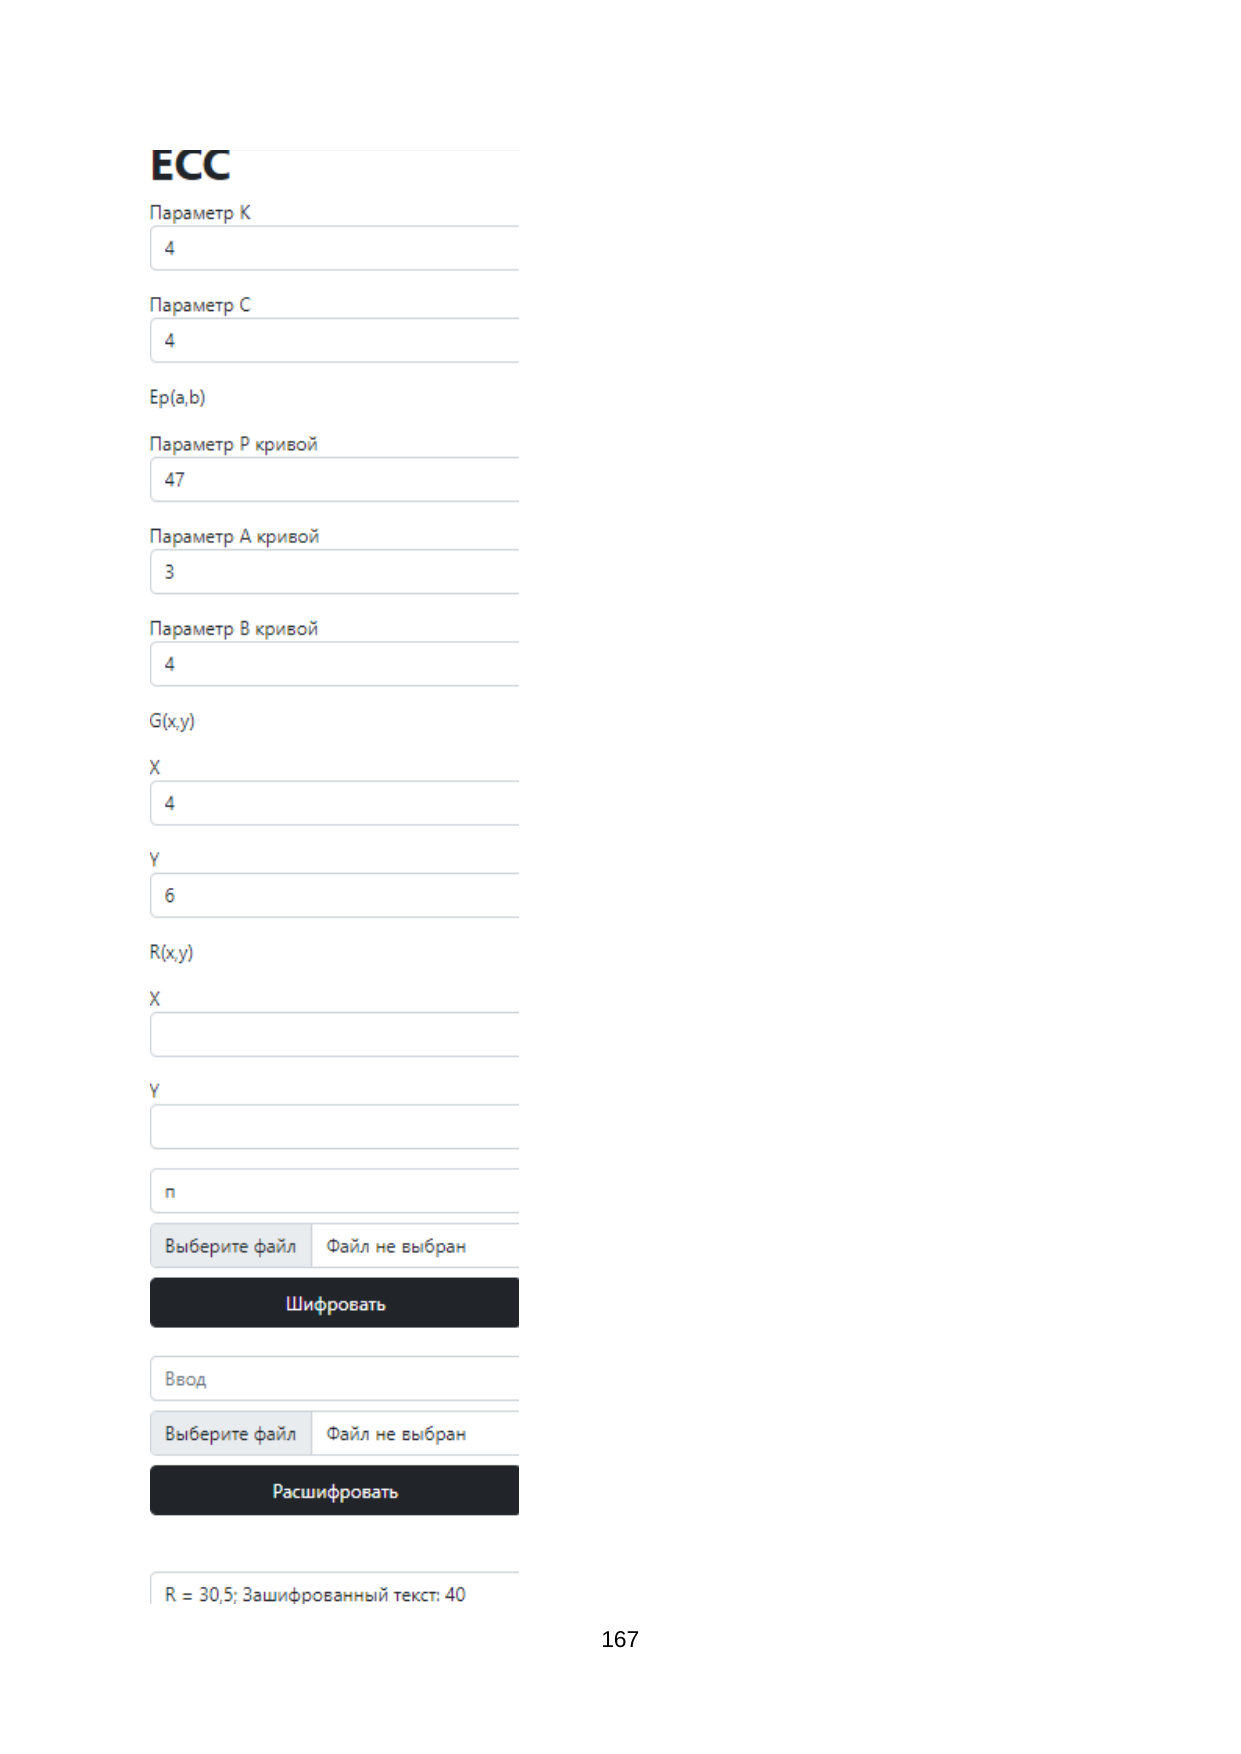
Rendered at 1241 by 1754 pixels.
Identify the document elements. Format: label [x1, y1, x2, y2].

picture [150, 150, 519, 1604]
